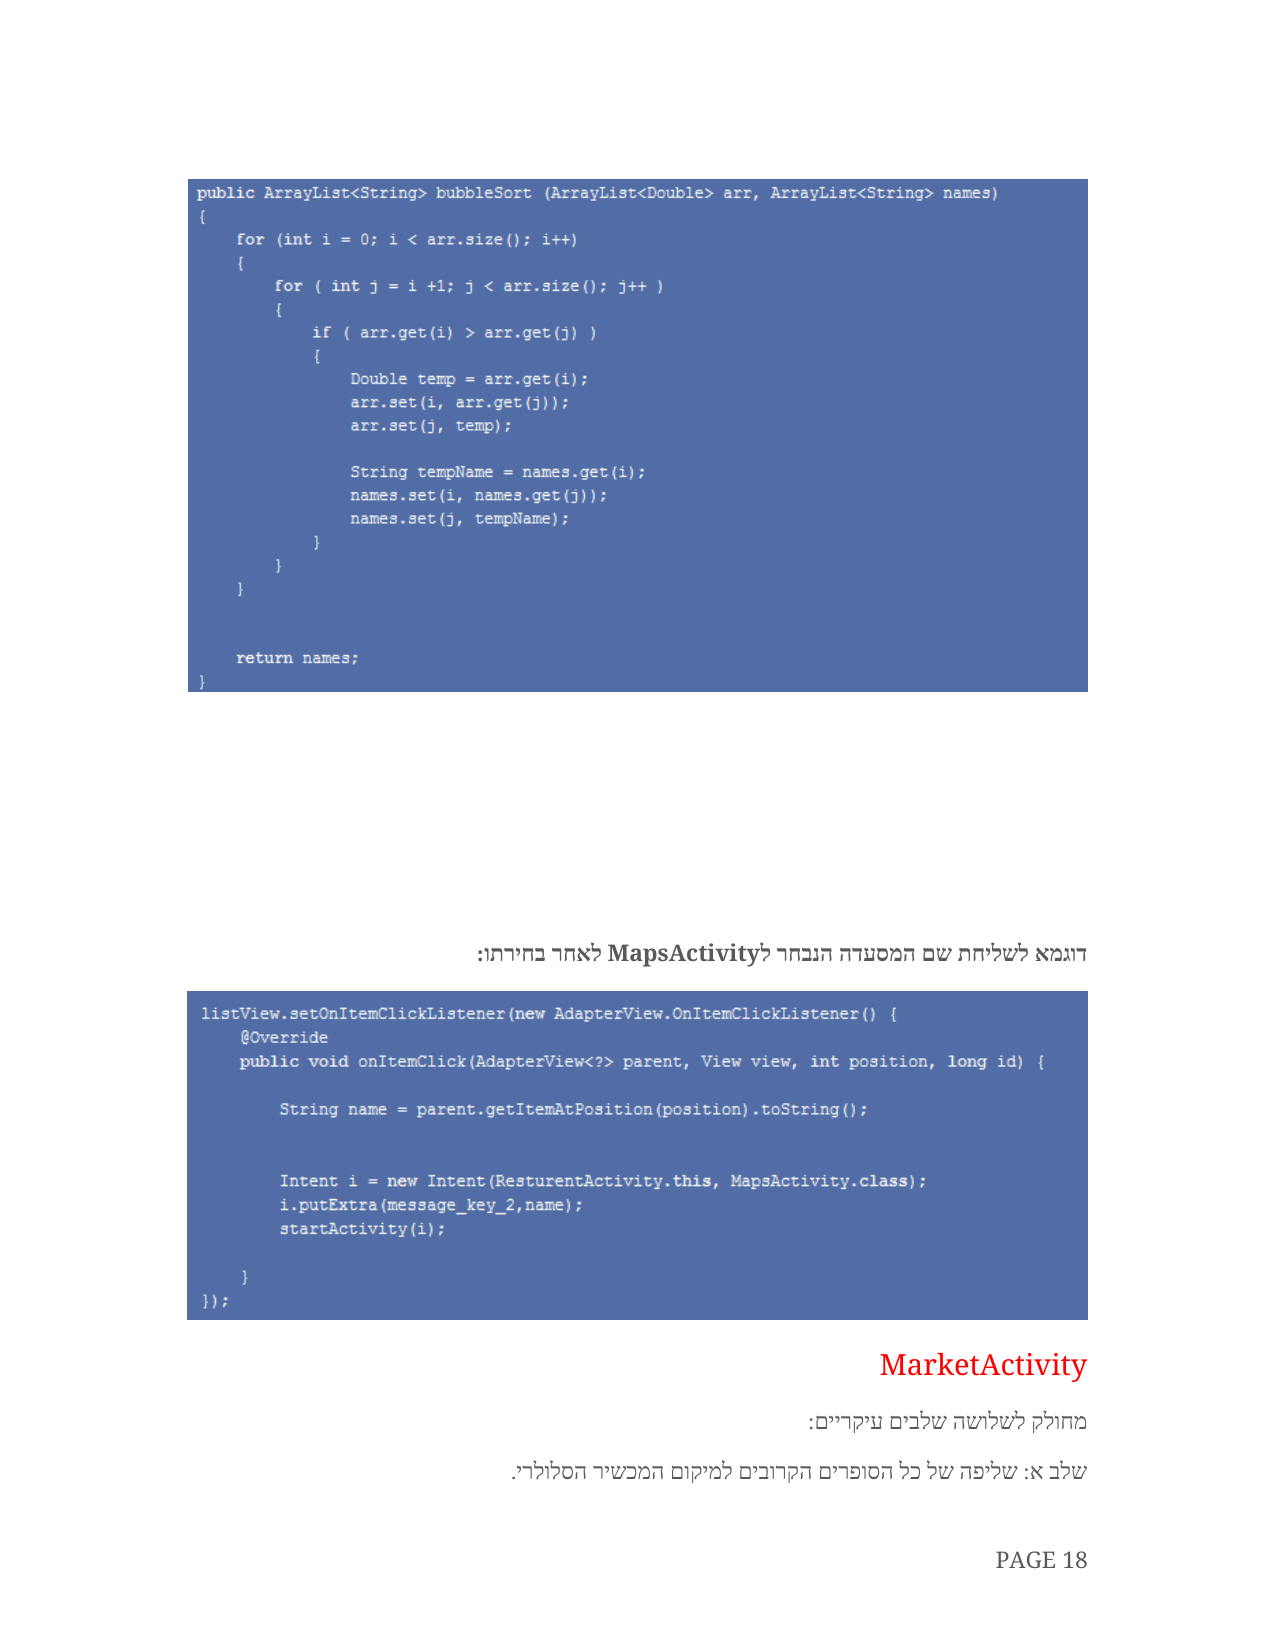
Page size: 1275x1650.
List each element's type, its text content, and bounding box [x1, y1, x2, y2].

text MarketActivity [187, 1344, 1087, 1383]
text שלב א: שליפה של כל הסופרים הקרובים למיקום המכשיר הסלולרי. [187, 1458, 1087, 1484]
picture [188, 179, 1088, 692]
text מחולק לשלושה שלבים עיקריים: [187, 1408, 1087, 1434]
text דוגמא לשליחת שם המסעדה הנבחר לMapsActivity לאחר בחירתו: [187, 936, 1087, 968]
picture [187, 991, 1088, 1320]
